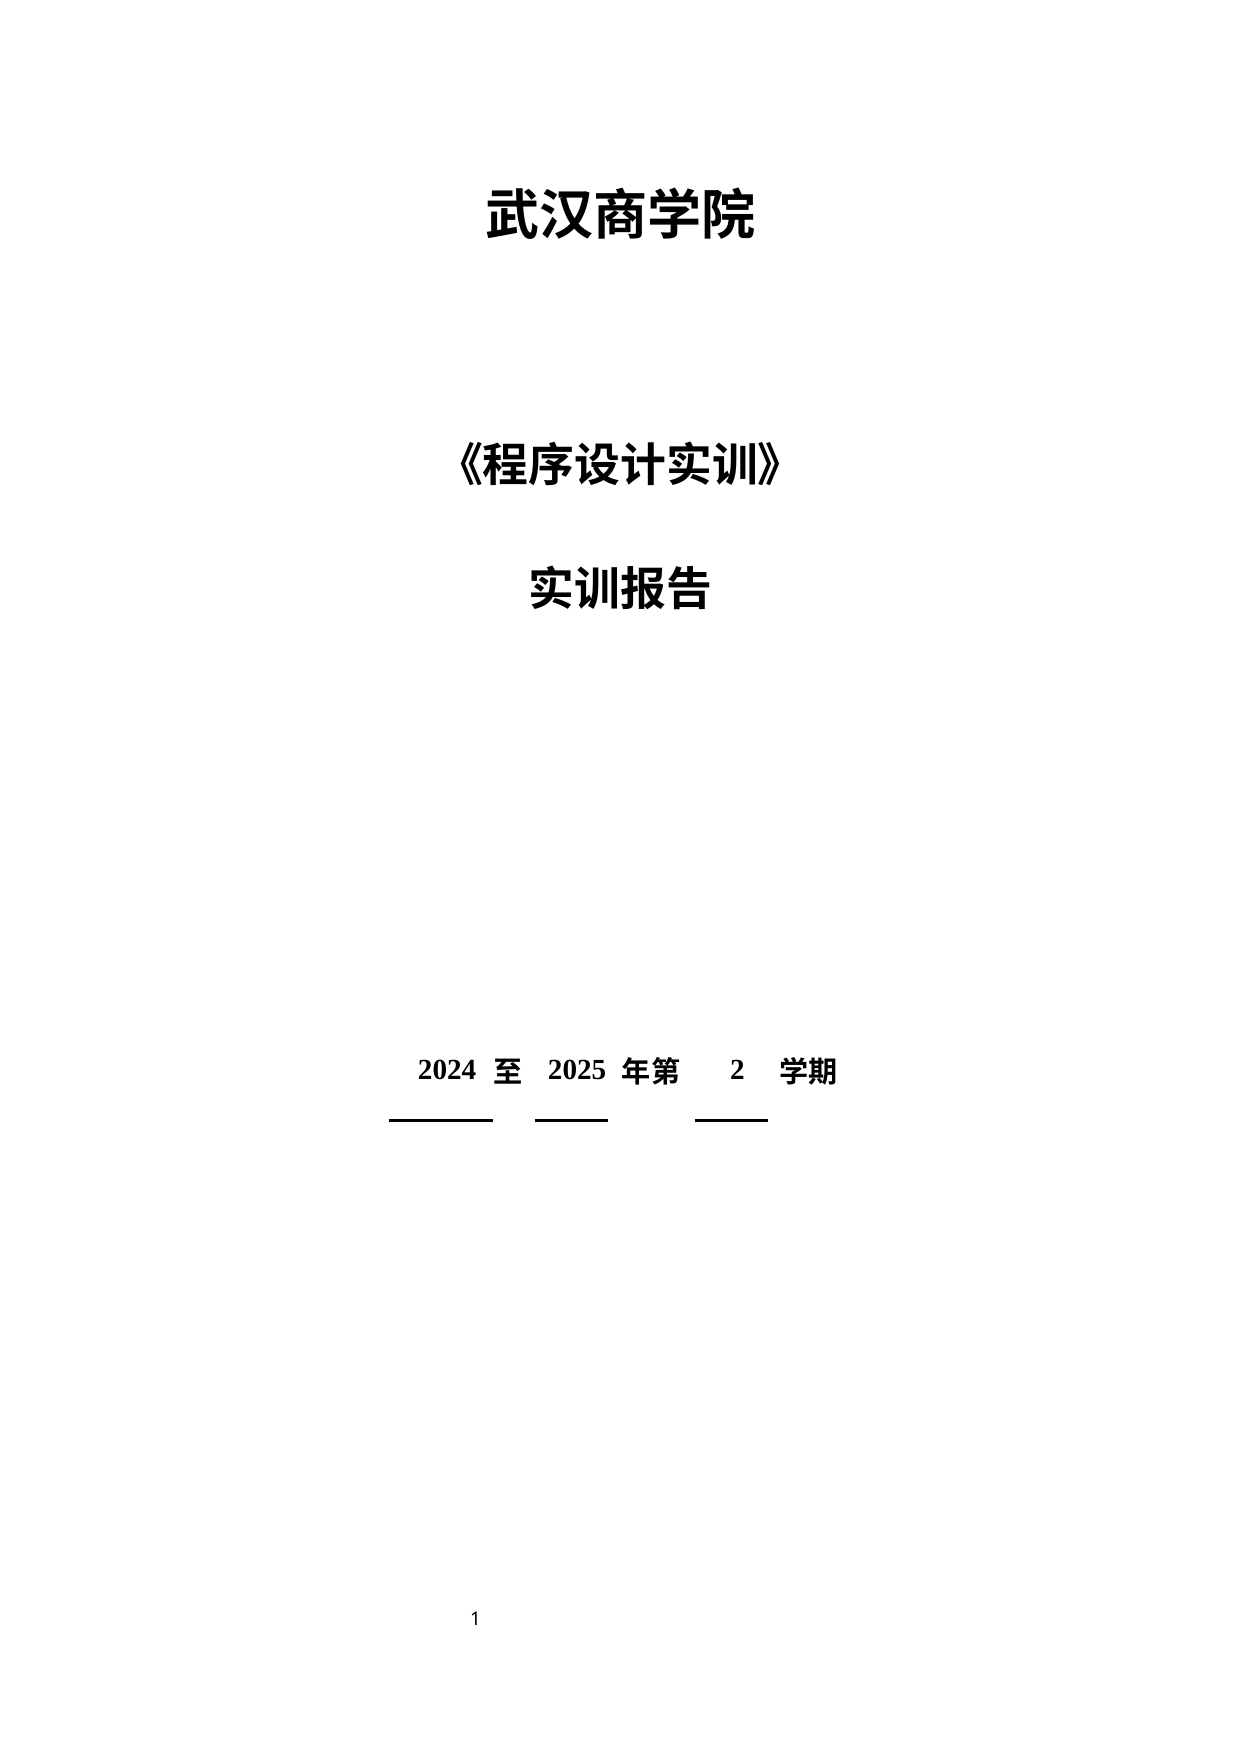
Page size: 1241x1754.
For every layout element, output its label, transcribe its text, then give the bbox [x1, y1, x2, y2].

table_header 2024 [389, 1037, 493, 1118]
table_header 至 [493, 1037, 535, 1118]
text 《程序设计实训》 [187, 413, 1053, 511]
table_header 2025 [535, 1037, 608, 1118]
table_header 学期 [768, 1037, 851, 1118]
text 实训报告 [187, 537, 1053, 634]
text 武汉商学院 [187, 162, 1053, 259]
table_header 年第 [608, 1037, 695, 1118]
table_header 2 [695, 1037, 768, 1118]
